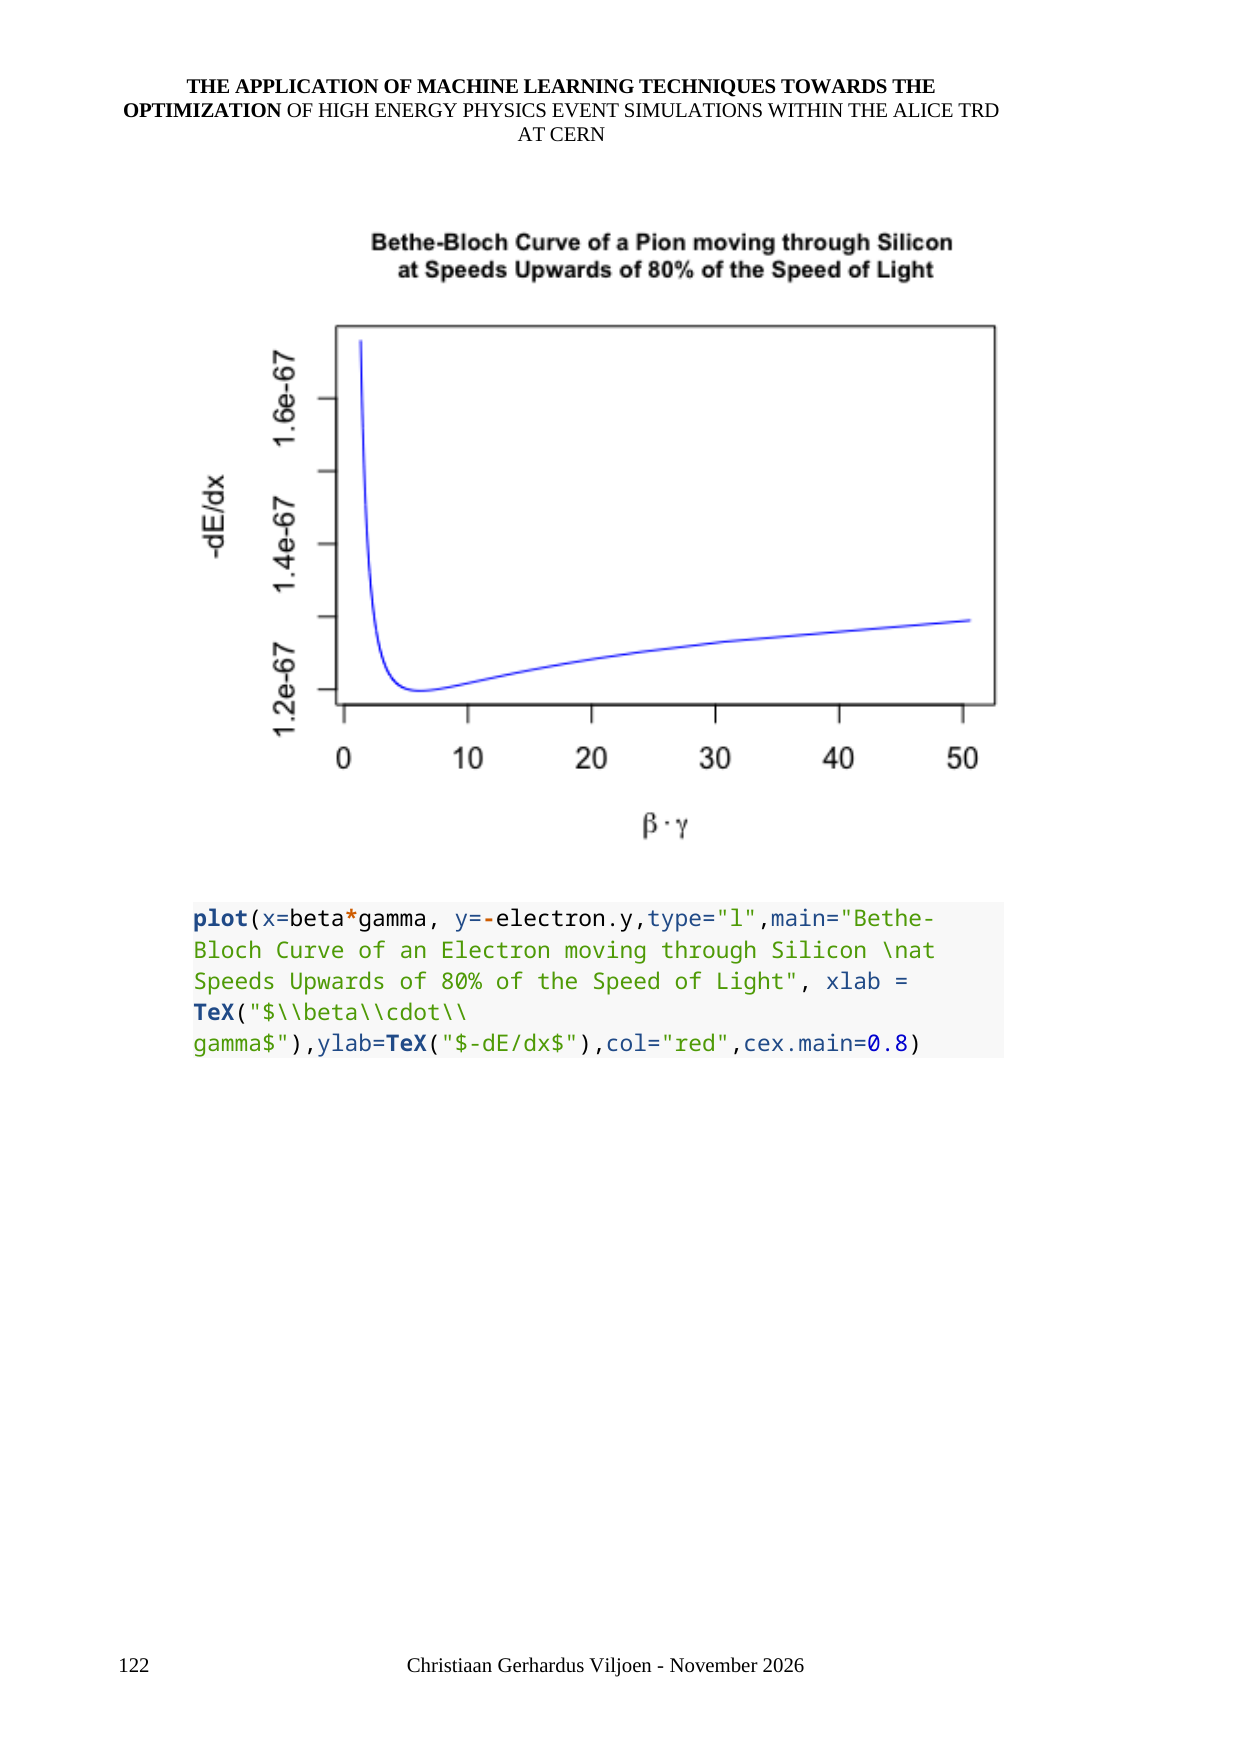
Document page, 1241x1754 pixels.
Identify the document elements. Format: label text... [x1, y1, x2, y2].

picture [193, 183, 1069, 884]
text plot(x=beta*gamma, y=-electron.y,type="l",main="Bethe-Bloch Curve of an Electron moving through Silicon \nat Speeds Upwards of 80% of the Speed of Light", xlab = TeX("$\\beta\\cdot\\gamma$"),ylab=TeX("$-dE/dx$"),col="red",cex.main=0.8) [193, 902, 1004, 1058]
